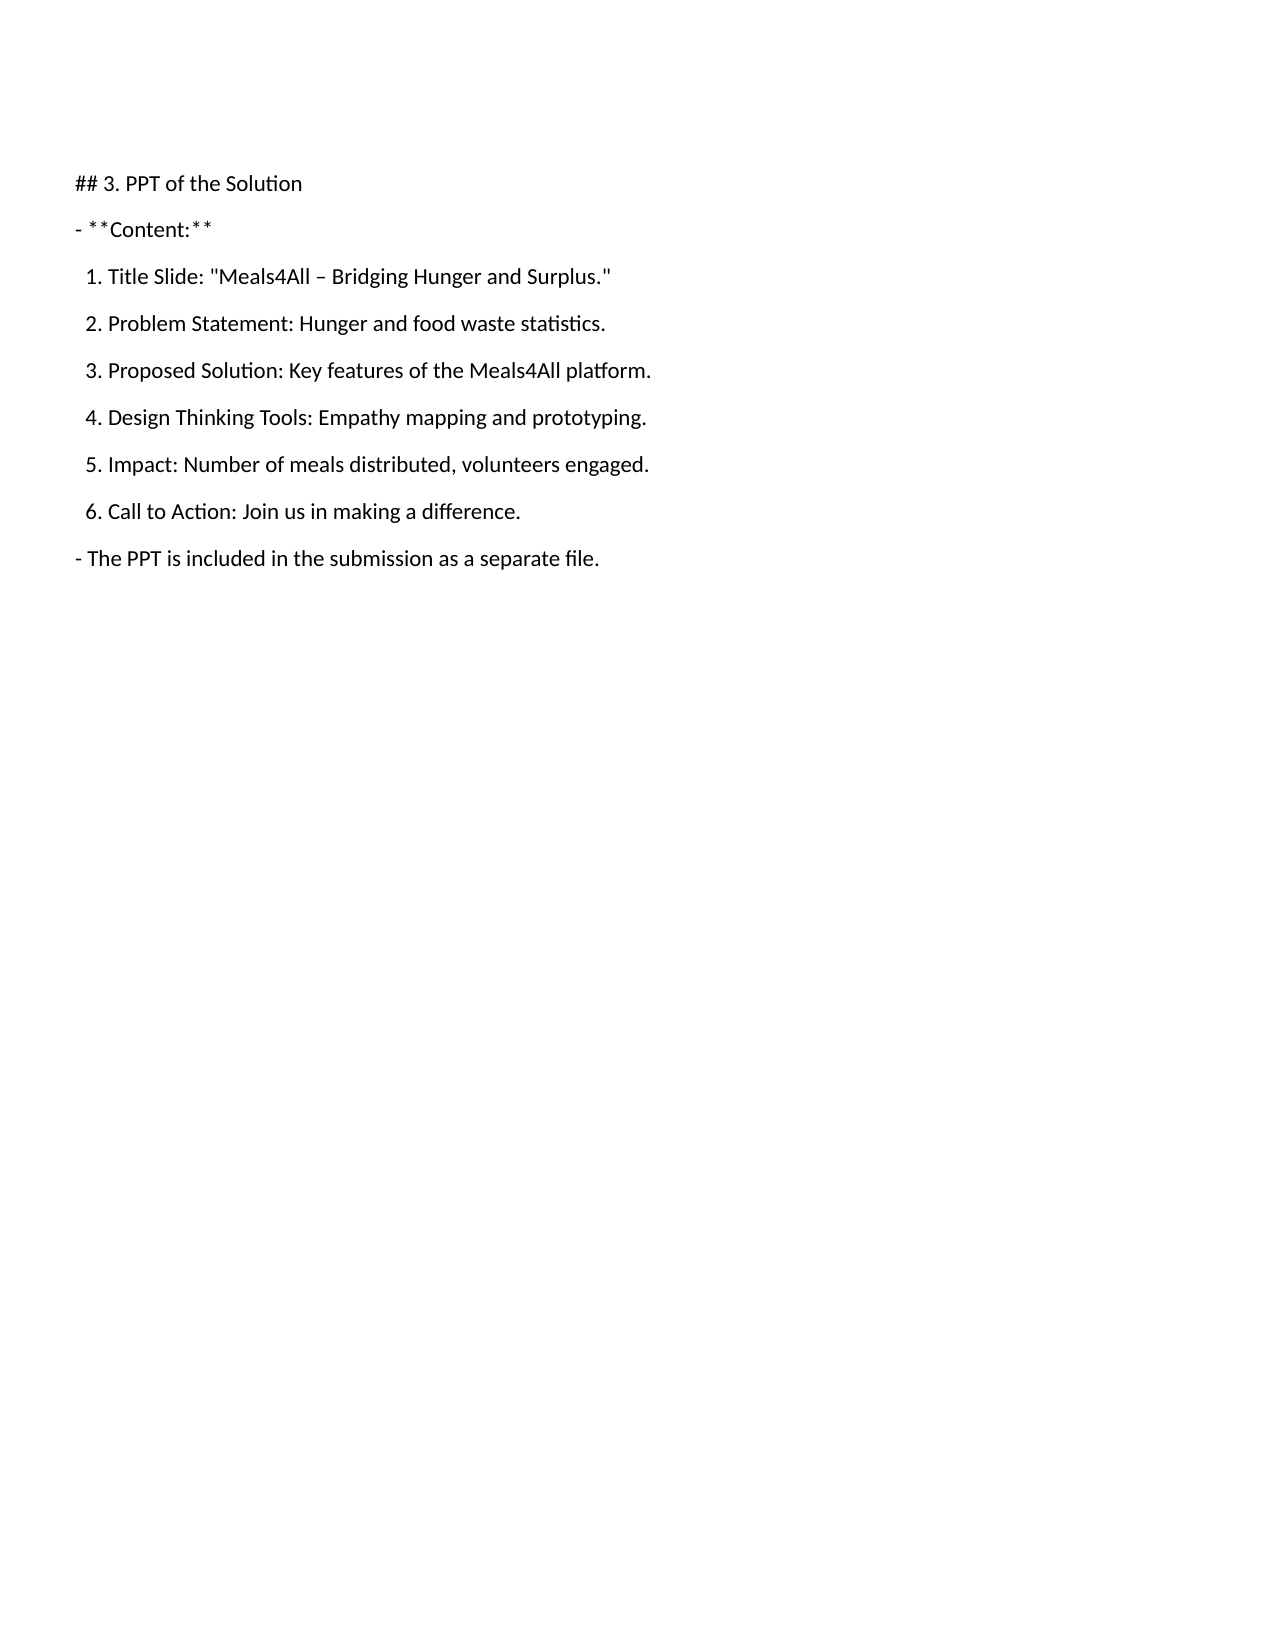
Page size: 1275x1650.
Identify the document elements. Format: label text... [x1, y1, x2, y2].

text 6. Call to Action: Join us in making a difference. [75, 497, 1200, 525]
text 2. Problem Statement: Hunger and food waste statistics. [75, 309, 1200, 337]
text 3. Proposed Solution: Key features of the Meals4All platform. [75, 356, 1200, 384]
text 1. Title Slide: "Meals4All – Bridging Hunger and Surplus." [75, 262, 1200, 291]
text - **Content:** [75, 216, 1200, 244]
text - The PPT is included in the submission as a separate file. [75, 544, 1200, 572]
text 5. Impact: Number of meals distributed, volunteers engaged. [75, 450, 1200, 478]
text ## 3. PPT of the Solution [75, 169, 1200, 197]
text 4. Design Thinking Tools: Empathy mapping and prototyping. [75, 403, 1200, 431]
